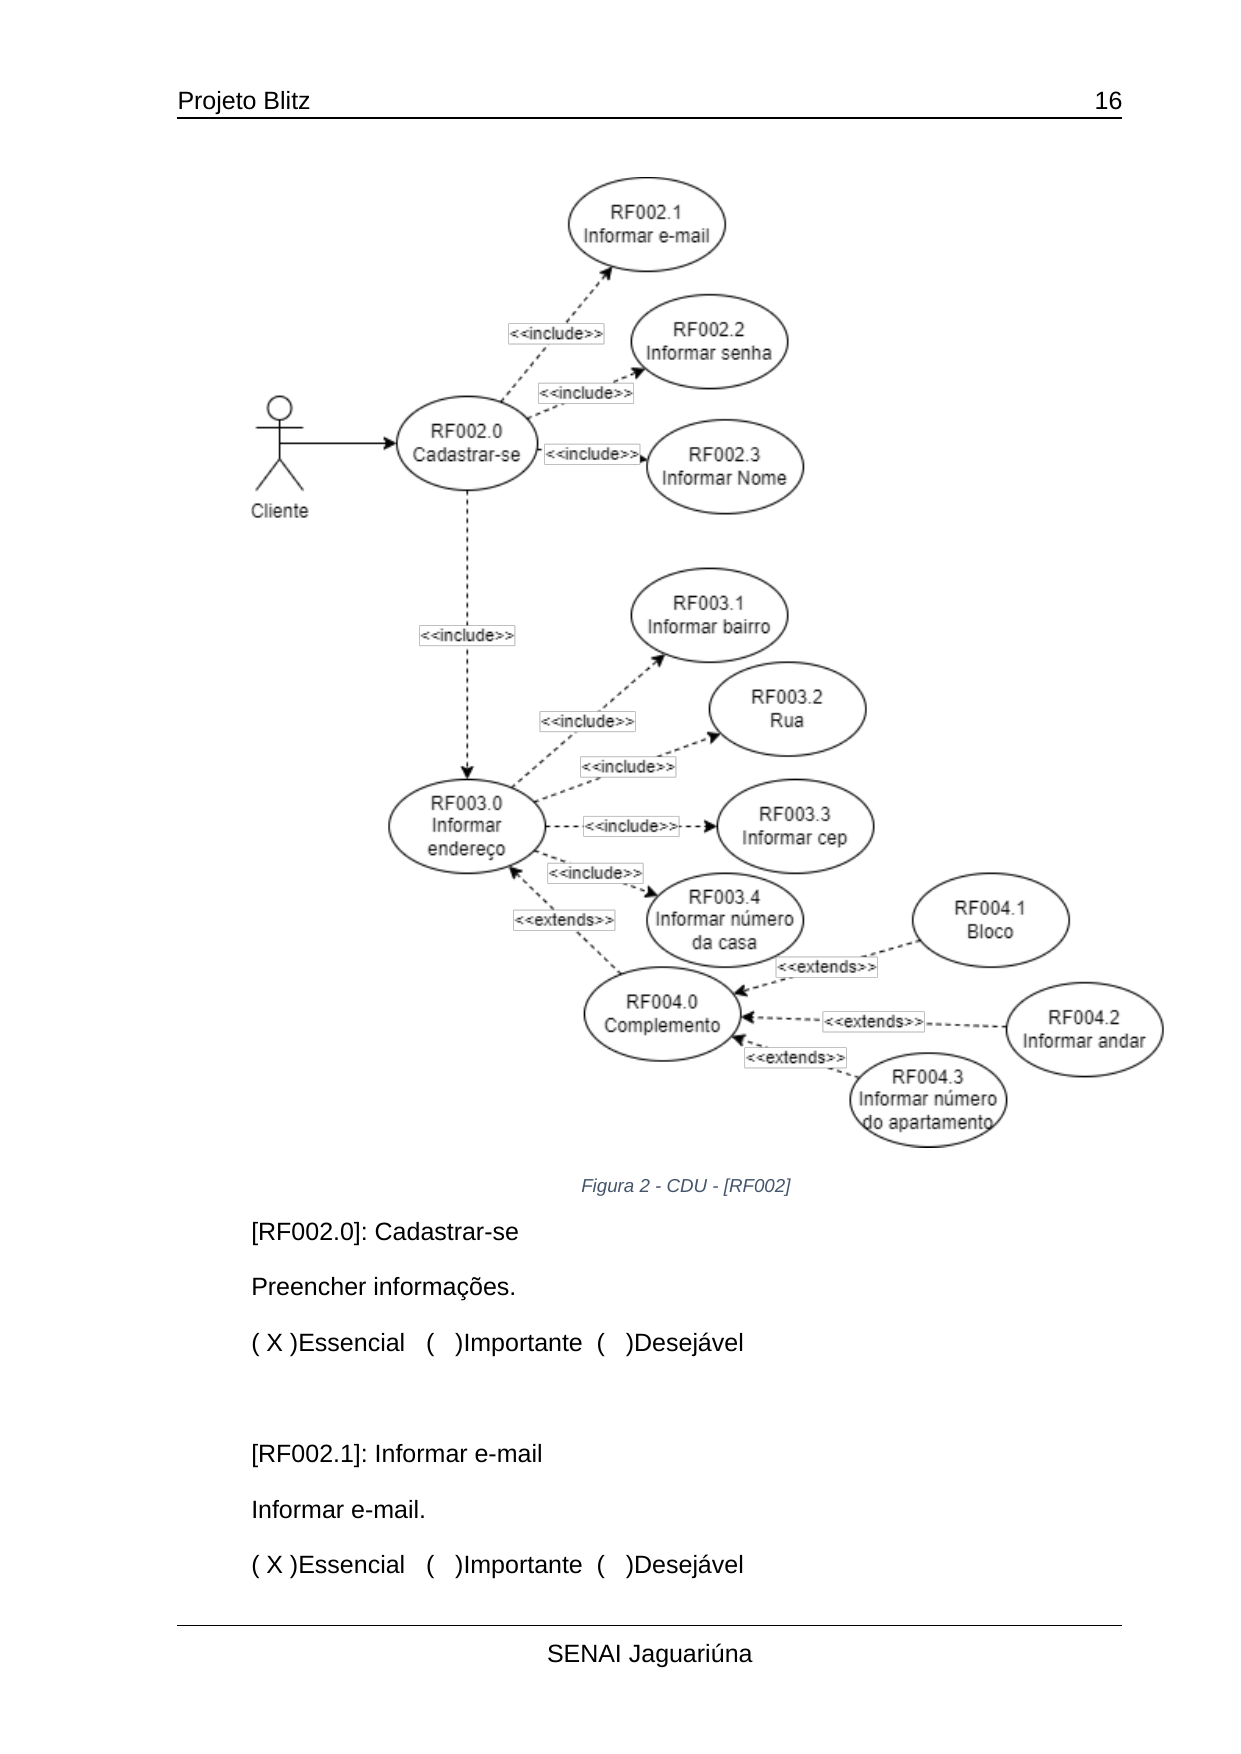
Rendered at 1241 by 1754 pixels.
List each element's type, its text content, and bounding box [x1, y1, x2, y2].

text [RF002.1]: Informar e-mail [177, 1439, 1122, 1468]
text Preencher informações. [177, 1272, 1122, 1301]
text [177, 1551, 1122, 1579]
picture [251, 177, 1164, 1148]
text Informar e-mail. [177, 1495, 1122, 1524]
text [177, 1328, 1122, 1357]
text Figura 2 - CDU - [RF002] [177, 1174, 1122, 1196]
text [RF002.0]: Cadastrar-se [177, 1217, 1122, 1246]
